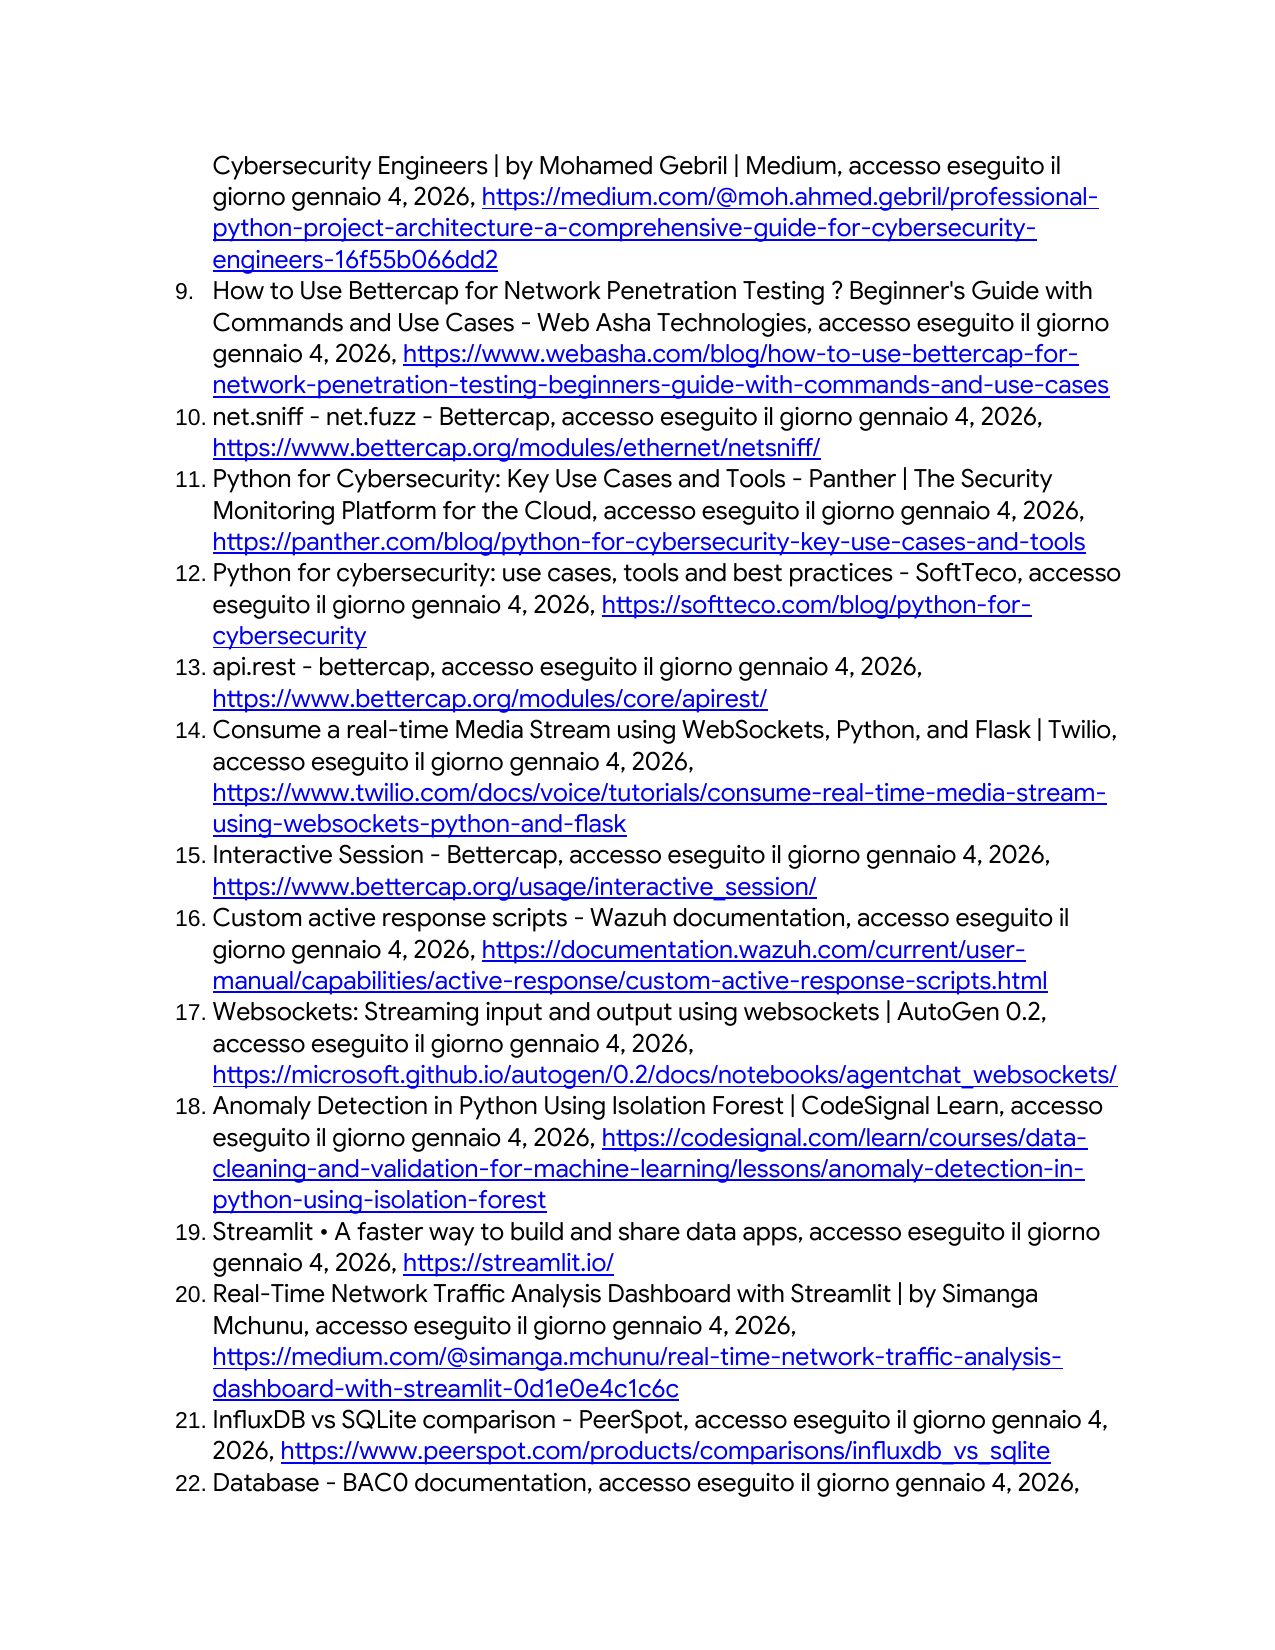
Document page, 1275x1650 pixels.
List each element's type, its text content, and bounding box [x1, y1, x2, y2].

list Python for cybersecurity: use cases, tools and best practices - SoftTeco, accesso eseguito il giorno gennaio 4, 2026, https://softteco.com/blog/python-for-cybersecurity [175, 558, 1125, 652]
list Python for Cybersecurity: Key Use Cases and Tools - Panther | The Security Monitoring Platform for the Cloud, accesso eseguito il giorno gennaio 4, 2026, https://panther.com/blog/python-for-cybersecurity-key-use-cases-and-tools [175, 463, 1125, 558]
list Streamlit • A faster way to build and share data apps, accesso eseguito il giorno gennaio 4, 2026, https://streamlit.io/ [175, 1216, 1125, 1279]
list api.rest - bettercap, accesso eseguito il giorno gennaio 4, 2026, https://www.bettercap.org/modules/core/apirest/ [175, 652, 1125, 714]
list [175, 1467, 1125, 1498]
list InfluxDB vs SQLite comparison - PeerSpot, accesso eseguito il giorno gennaio 4, 2026, https://www.peerspot.com/products/comparisons/influxdb_vs_sqlite [175, 1404, 1125, 1467]
list Interactive Session - Bettercap, accesso eseguito il giorno gennaio 4, 2026, https://www.bettercap.org/usage/interactive_session/ [175, 840, 1125, 902]
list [175, 150, 1125, 275]
list Consume a real-time Media Stream using WebSockets, Python, and Flask | Twilio, accesso eseguito il giorno gennaio 4, 2026, https://www.twilio.com/docs/voice/tutorials/consume-real-time-media-stream-using-websockets-python-and-flask [175, 714, 1125, 840]
list net.sniff - net.fuzz - Bettercap, accesso eseguito il giorno gennaio 4, 2026, https://www.bettercap.org/modules/ethernet/netsniff/ [175, 401, 1125, 463]
list Websockets: Streaming input and output using websockets | AutoGen 0.2, accesso eseguito il giorno gennaio 4, 2026, https://microsoft.github.io/autogen/0.2/docs/notebooks/agentchat_websockets/ [175, 997, 1125, 1091]
list How to Use Bettercap for Network Penetration Testing ? Beginner's Guide with Commands and Use Cases - Web Asha Technologies, accesso eseguito il giorno gennaio 4, 2026, https://www.webasha.com/blog/how-to-use-bettercap-for-network-penetration-testing-beginners-guide-with-commands-and-use-cases [175, 275, 1125, 401]
list Real-Time Network Traffic Analysis Dashboard with Streamlit | by Simanga Mchunu, accesso eseguito il giorno gennaio 4, 2026, https://medium.com/@simanga.mchunu/real-time-network-traffic-analysis-dashboard-with-streamlit-0d1e0e4c1c6c [175, 1279, 1125, 1404]
list Anomaly Detection in Python Using Isolation Forest | CodeSignal Learn, accesso eseguito il giorno gennaio 4, 2026, https://codesignal.com/learn/courses/data-cleaning-and-validation-for-machine-learning/lessons/anomaly-detection-in-python-using-isolation-forest [175, 1091, 1125, 1216]
list Custom active response scripts - Wazuh documentation, accesso eseguito il giorno gennaio 4, 2026, https://documentation.wazuh.com/current/user-manual/capabilities/active-response/custom-active-response-scripts.html [175, 902, 1125, 997]
